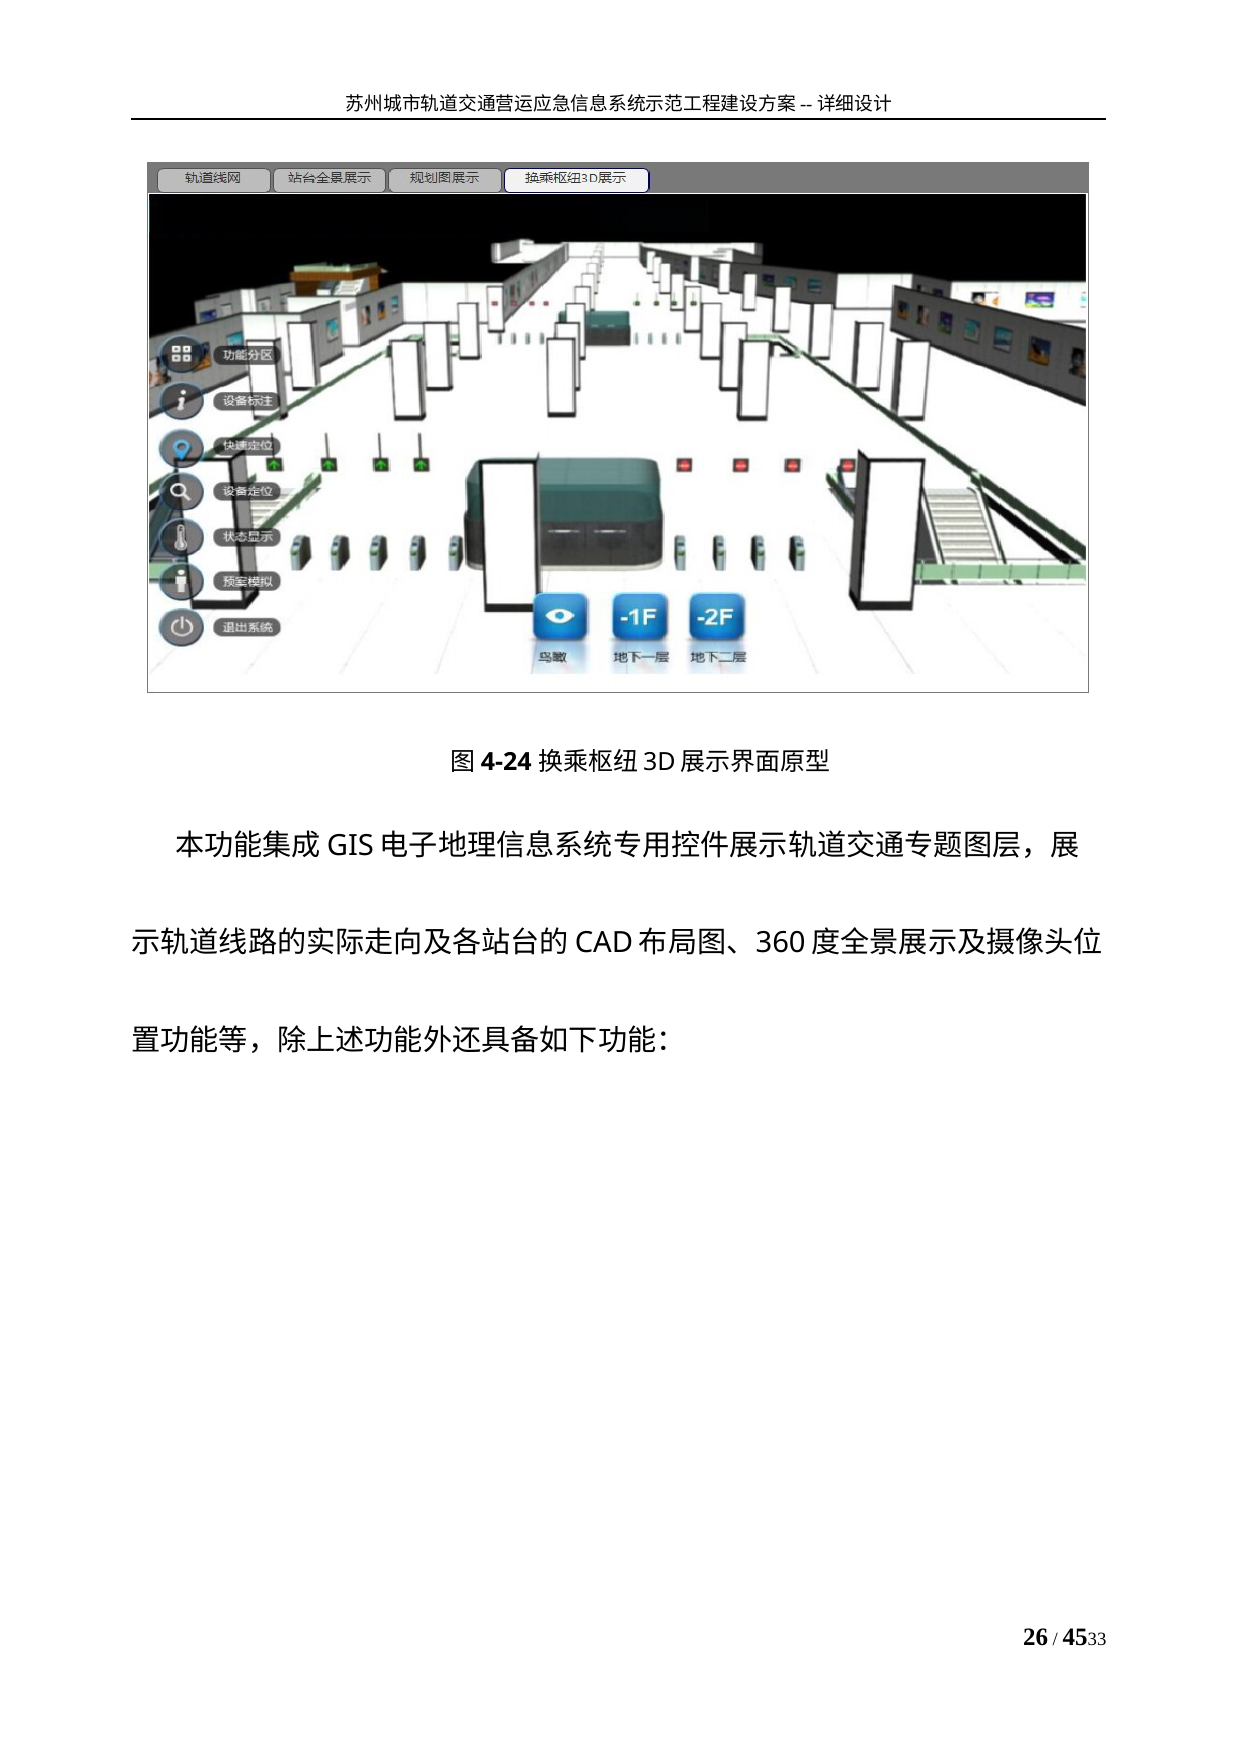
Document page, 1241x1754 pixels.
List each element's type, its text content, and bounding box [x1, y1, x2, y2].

picture [146, 162, 1092, 694]
text 图4-24 换乘枢纽3D展示界面原型 [131, 727, 1106, 792]
text 本功能集成GIS电子地理信息系统专用控件展示轨道交通专题图层，展示轨道线路的实际走向及各站台的CAD布局图、360度全景展示及摄像头位置功能等，除上述功能外还具备如下功能： [131, 810, 1106, 1070]
